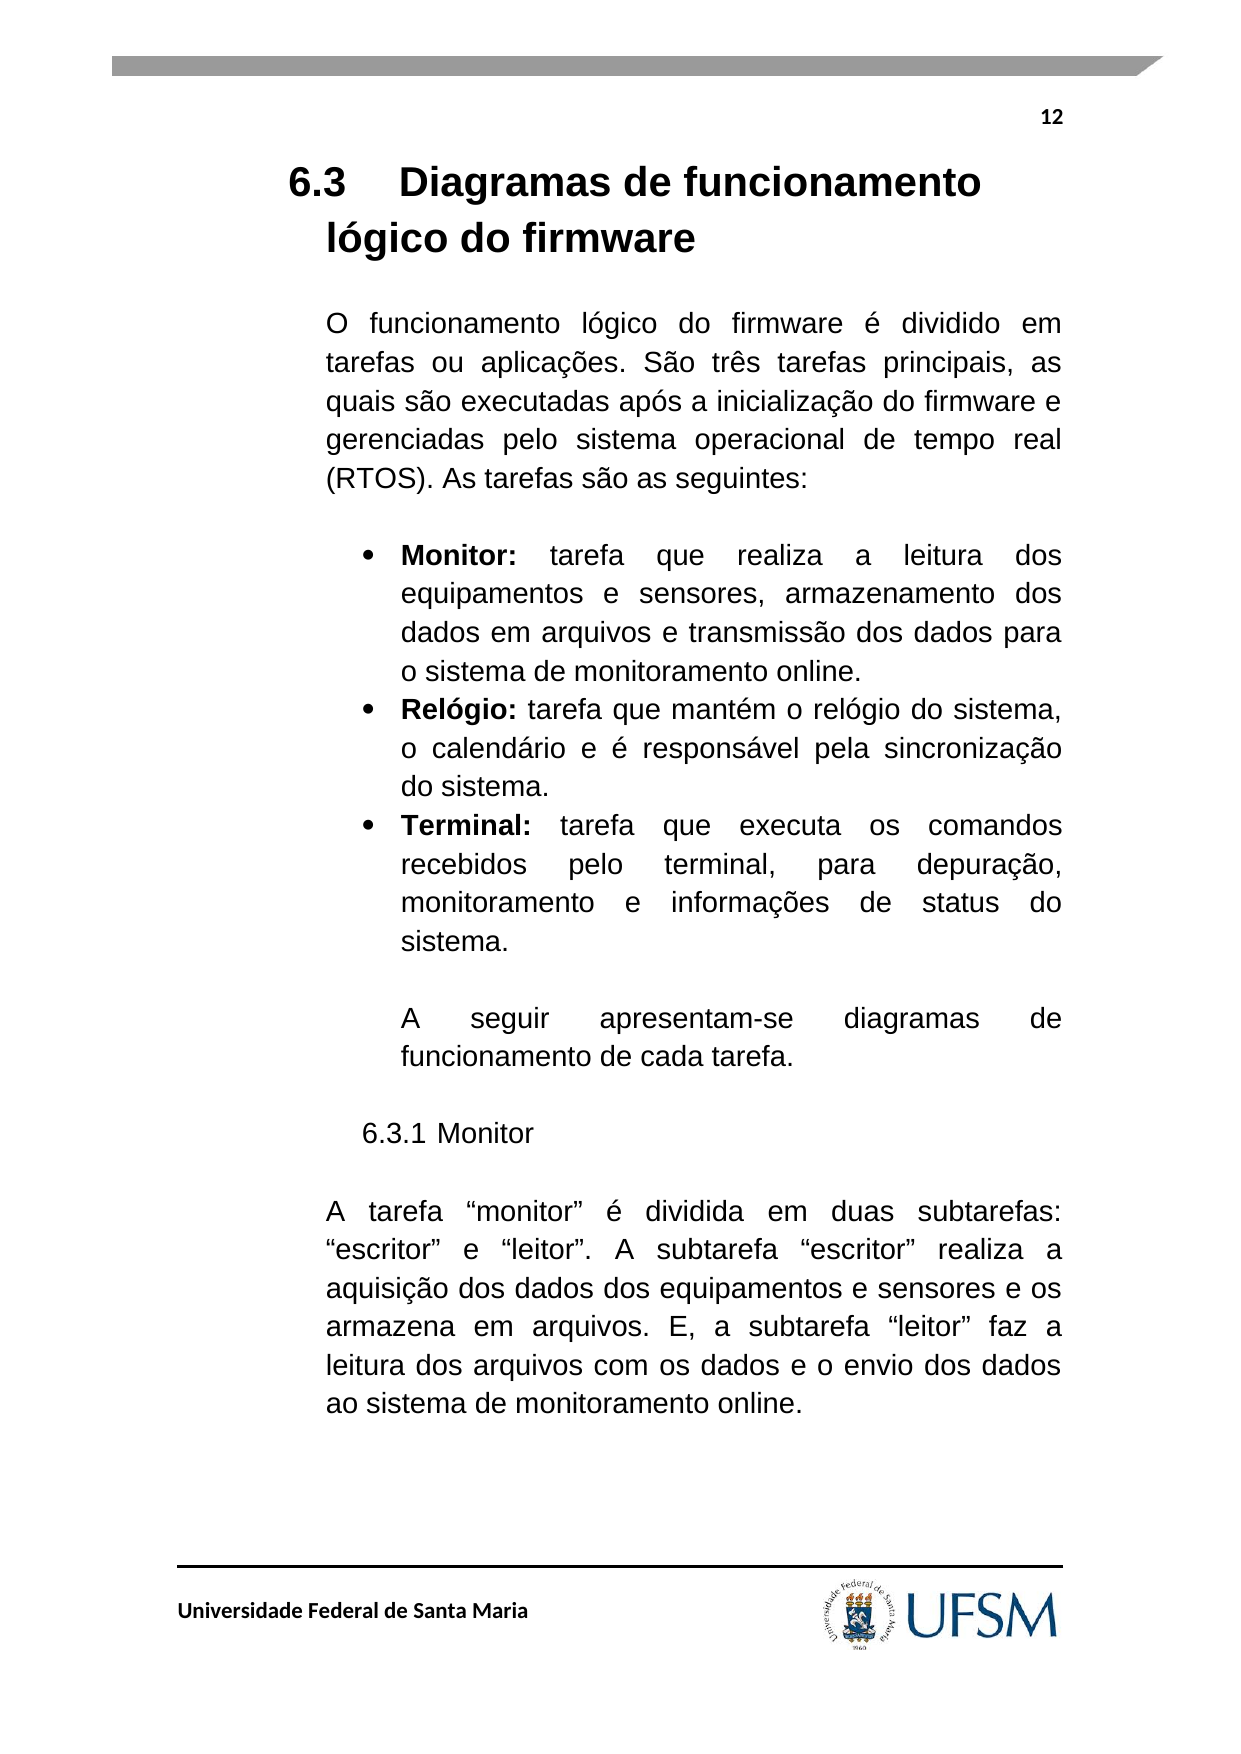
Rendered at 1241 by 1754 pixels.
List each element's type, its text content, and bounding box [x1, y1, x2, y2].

list O funcionamento lógico do firmware é dividido em tarefas ou aplicações. São três tarefas principais, as quais são executadas após a inicialização do firmware e gerenciadas pelo sistema operacional de tempo real (RTOS). As tarefas são as seguintes: [326, 307, 1063, 494]
list Terminal: tarefa que executa os comandos recebidos pelo terminal, para depuração, monitoramento e informações de status do sistema. [363, 808, 1063, 957]
list Monitor: tarefa que realiza a leitura dos equipamentos e sensores, armazenamento dos dados em arquivos e transmissão dos dados para o sistema de monitoramento online. [363, 538, 1063, 687]
list Monitor [362, 1117, 1063, 1150]
picture [823, 1579, 1073, 1650]
list Relógio: tarefa que mantém o relógio do sistema, o calendário e é responsável pela sincronização do sistema. [363, 692, 1063, 803]
list A tarefa “monitor” é dividida em duas subtarefas: “escritor” e “leitor”. A subtarefa “escritor” realiza a aquisição dos dados dos equipamentos e sensores e os armazena em arquivos. E, a subtarefa “leitor” faz a leitura dos arquivos com os dados e o envio dos dados ao sistema de monitoramento online. [326, 1194, 1063, 1420]
picture [112, 52, 1176, 79]
list Diagramas de funcionamento lógico do firmware [288, 158, 1063, 261]
list A seguir apresentam-se diagramas de funcionamento de cada tarefa. [401, 1001, 1063, 1073]
